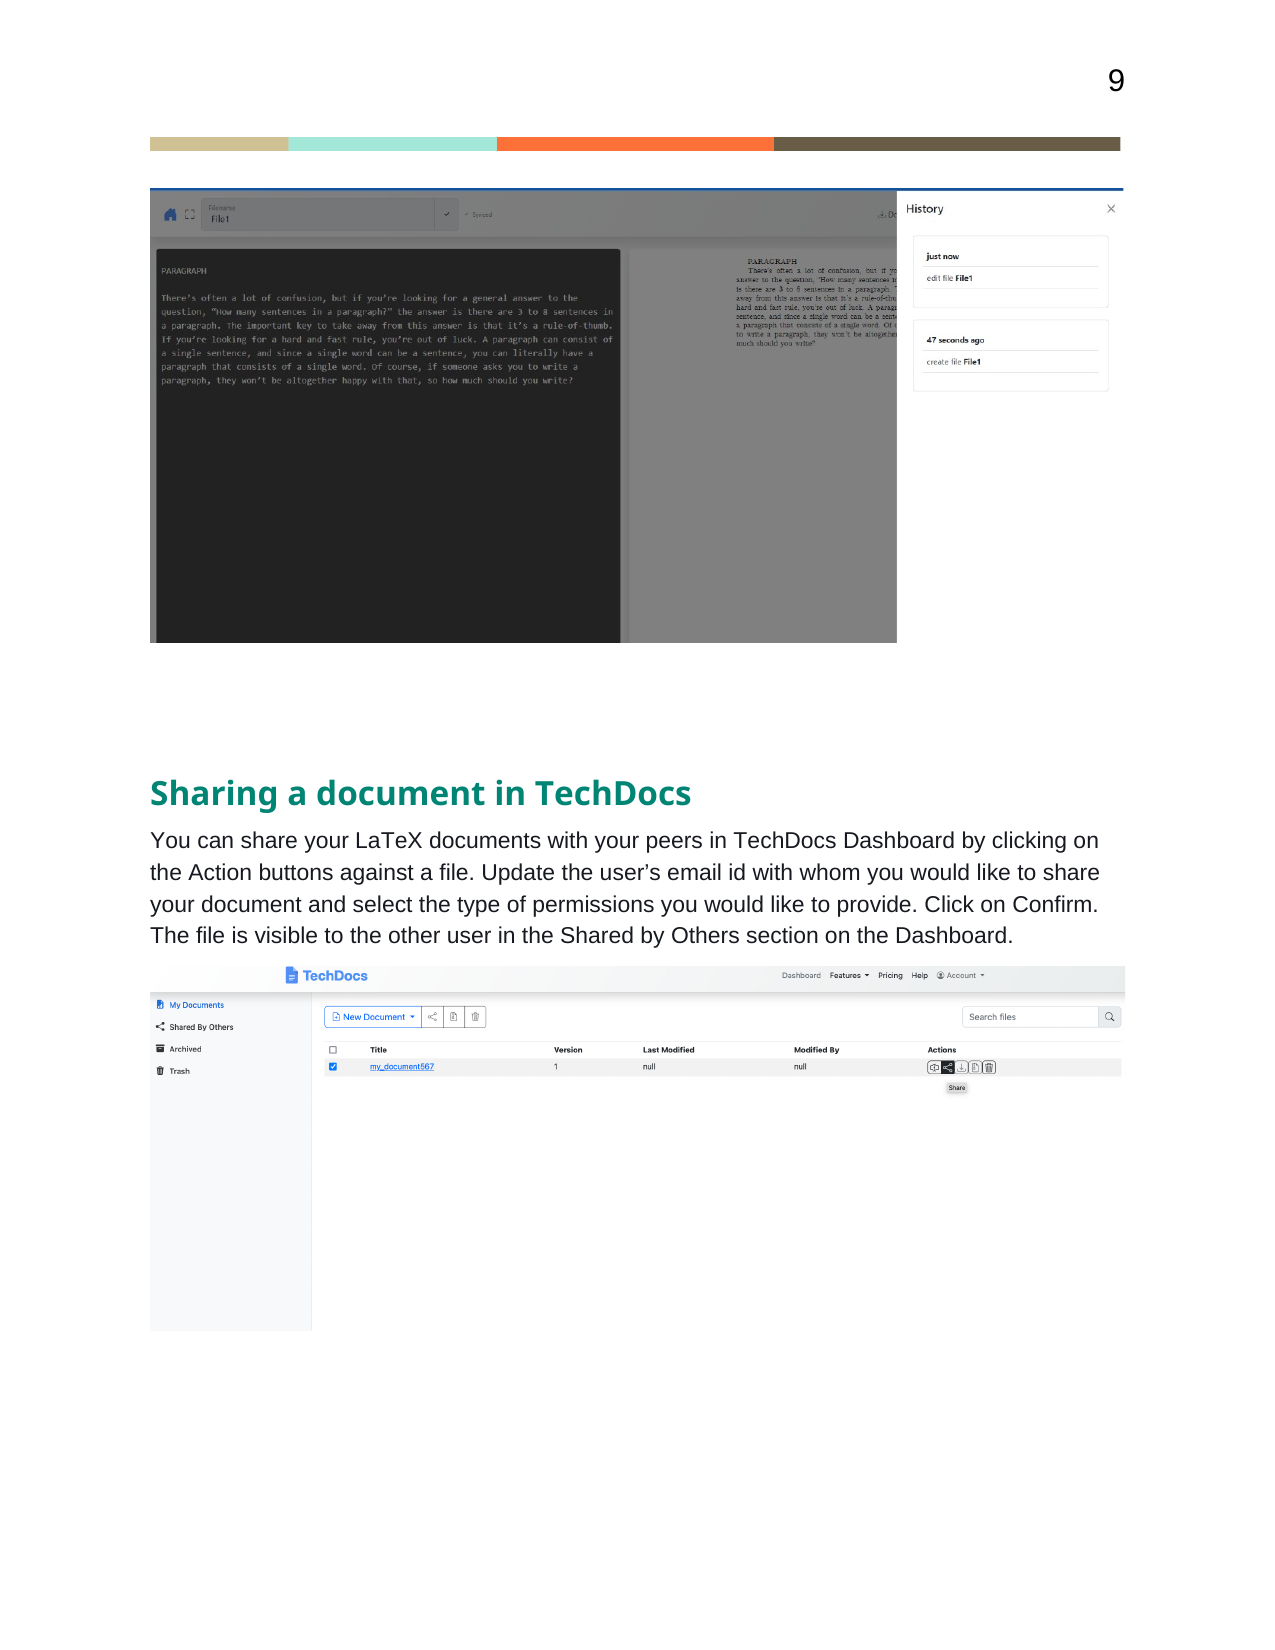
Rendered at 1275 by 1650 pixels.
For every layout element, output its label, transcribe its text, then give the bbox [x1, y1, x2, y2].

picture [150, 137, 1121, 151]
text You can share your LaTeX documents with your peers in TechDocs Dashboard by clicking on the Action buttons against a file. Update the user’s email id with whom you would like to share your document and select the type of permissions you would like to provide. Click on Confirm. The file is visible to the other user in the Shared by Others section on the Dashboard. [150, 827, 1125, 948]
picture [150, 966, 1125, 1331]
picture [150, 188, 1124, 643]
subtitle Sharing a document in TechDocs [150, 769, 1125, 815]
